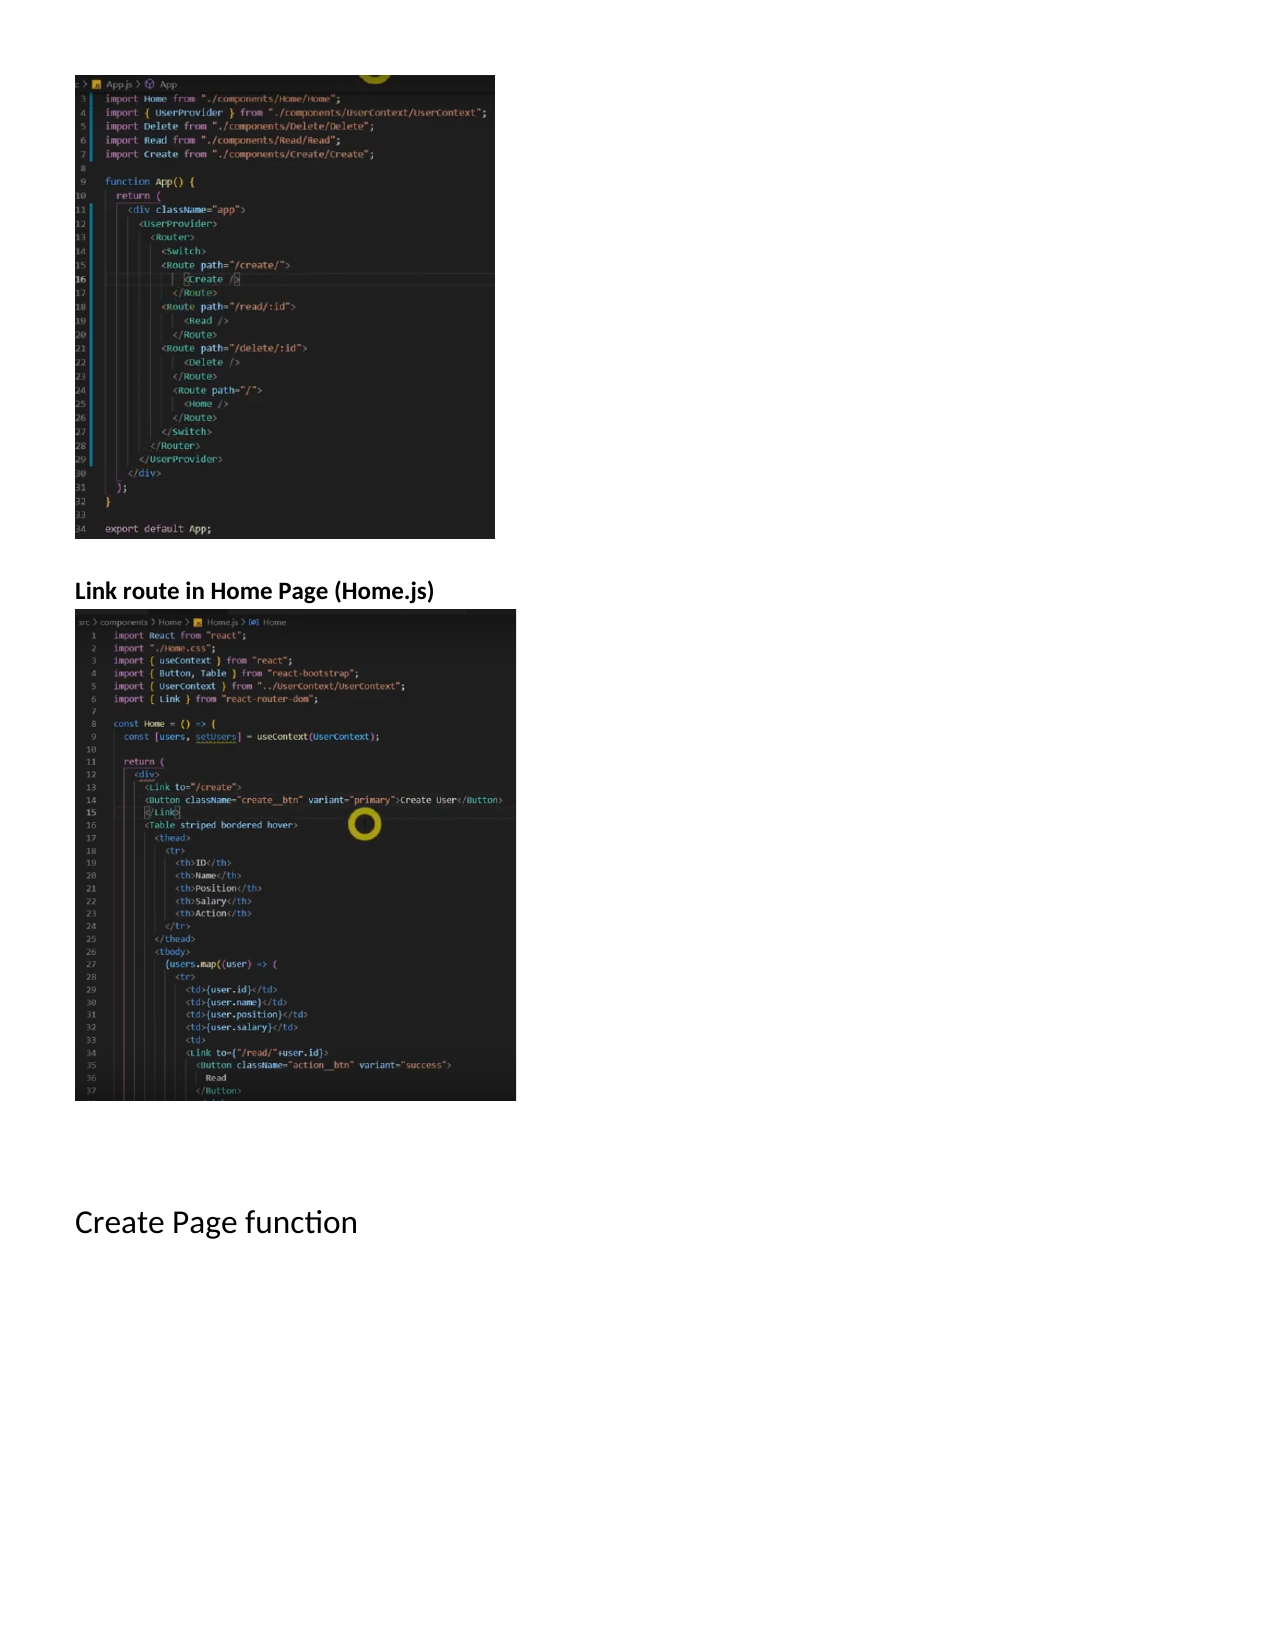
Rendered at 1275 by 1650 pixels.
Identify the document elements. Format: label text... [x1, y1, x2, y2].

text Link route in Home Page (Home.js) [75, 575, 1200, 605]
text Create Page function [75, 1201, 1200, 1242]
picture [75, 609, 517, 1101]
picture [75, 75, 495, 539]
